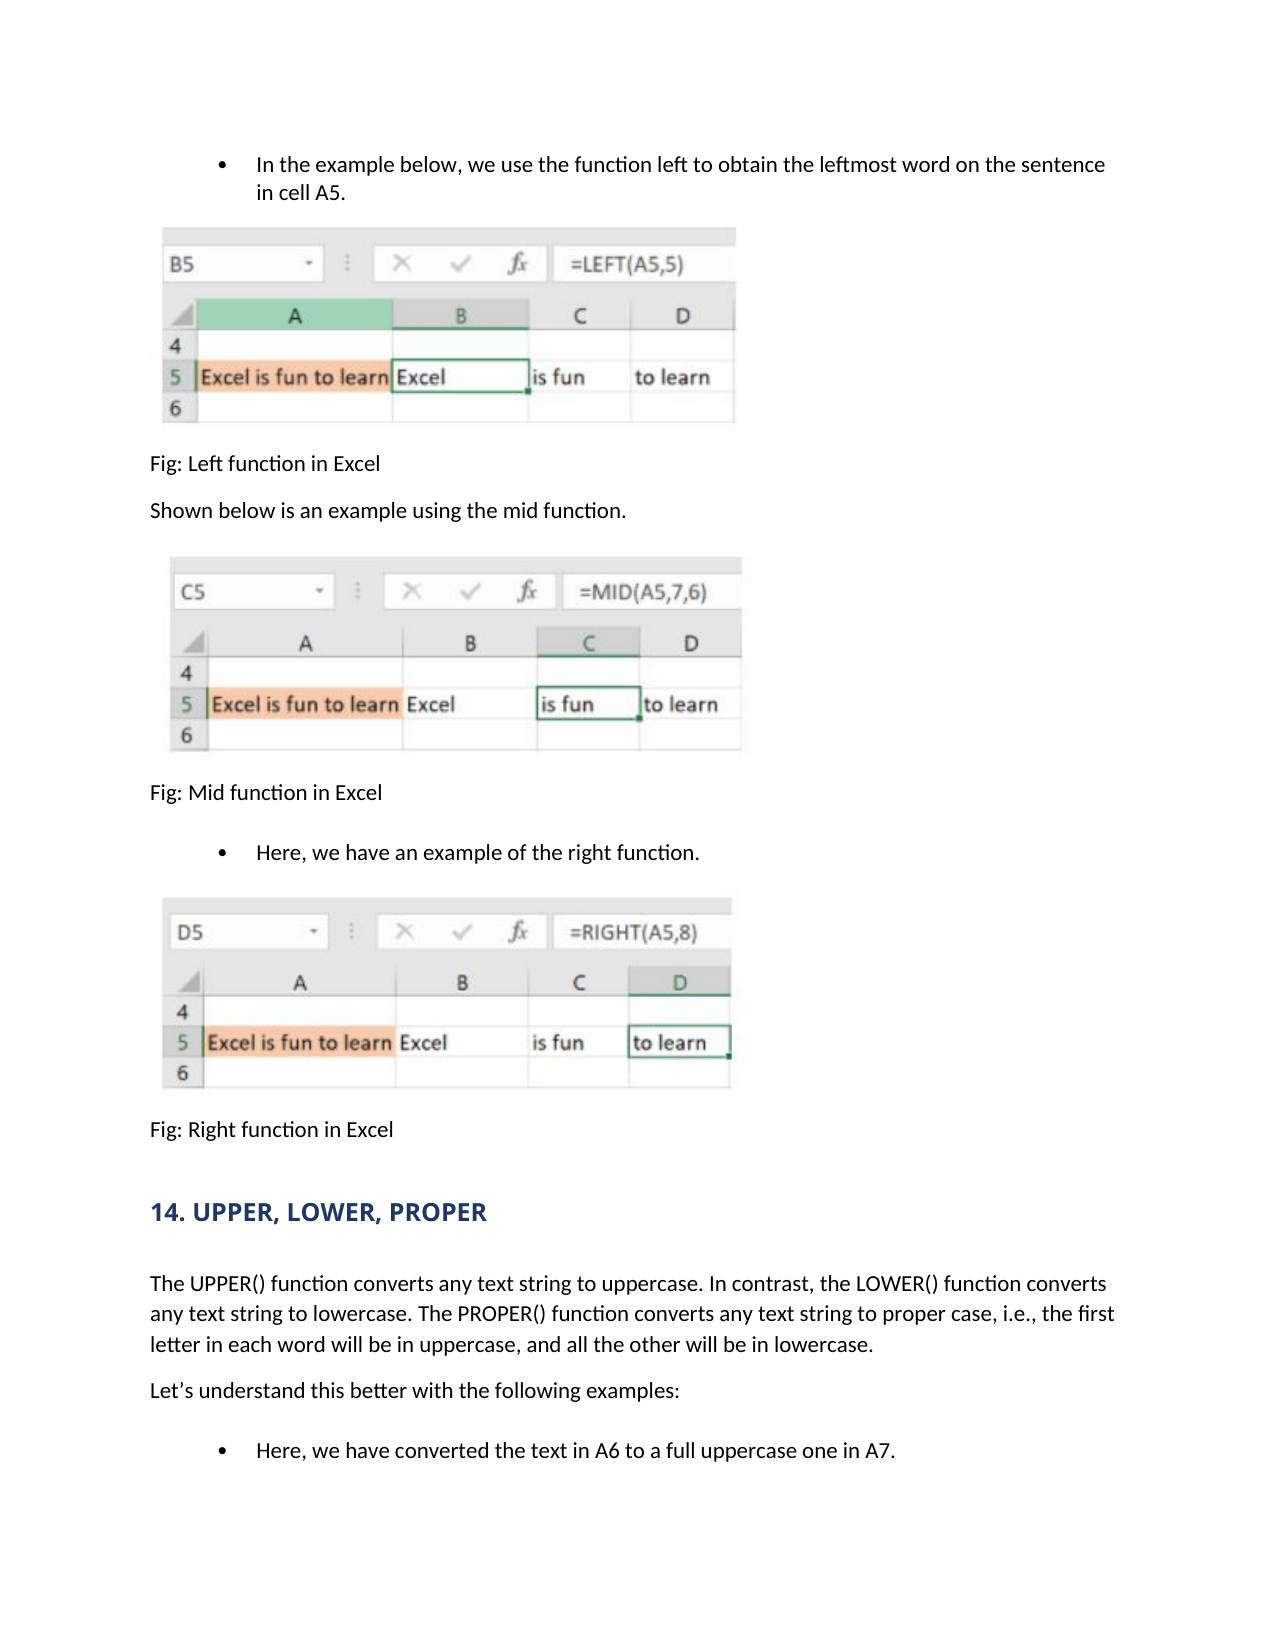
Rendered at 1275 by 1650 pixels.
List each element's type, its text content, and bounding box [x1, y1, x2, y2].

picture [150, 887, 768, 1096]
list Here, we have an example of the right function. [219, 838, 1125, 866]
list Here, we have converted the text in A6 to a full uppercase one in A7. [219, 1436, 1125, 1464]
picture [150, 543, 786, 760]
list In the example below, we use the function left to obtain the leftmost word on the sentence in cell A5. [219, 150, 1125, 206]
subtitle 14. UPPER, LOWER, PROPER [150, 1195, 1125, 1229]
picture [150, 227, 766, 431]
